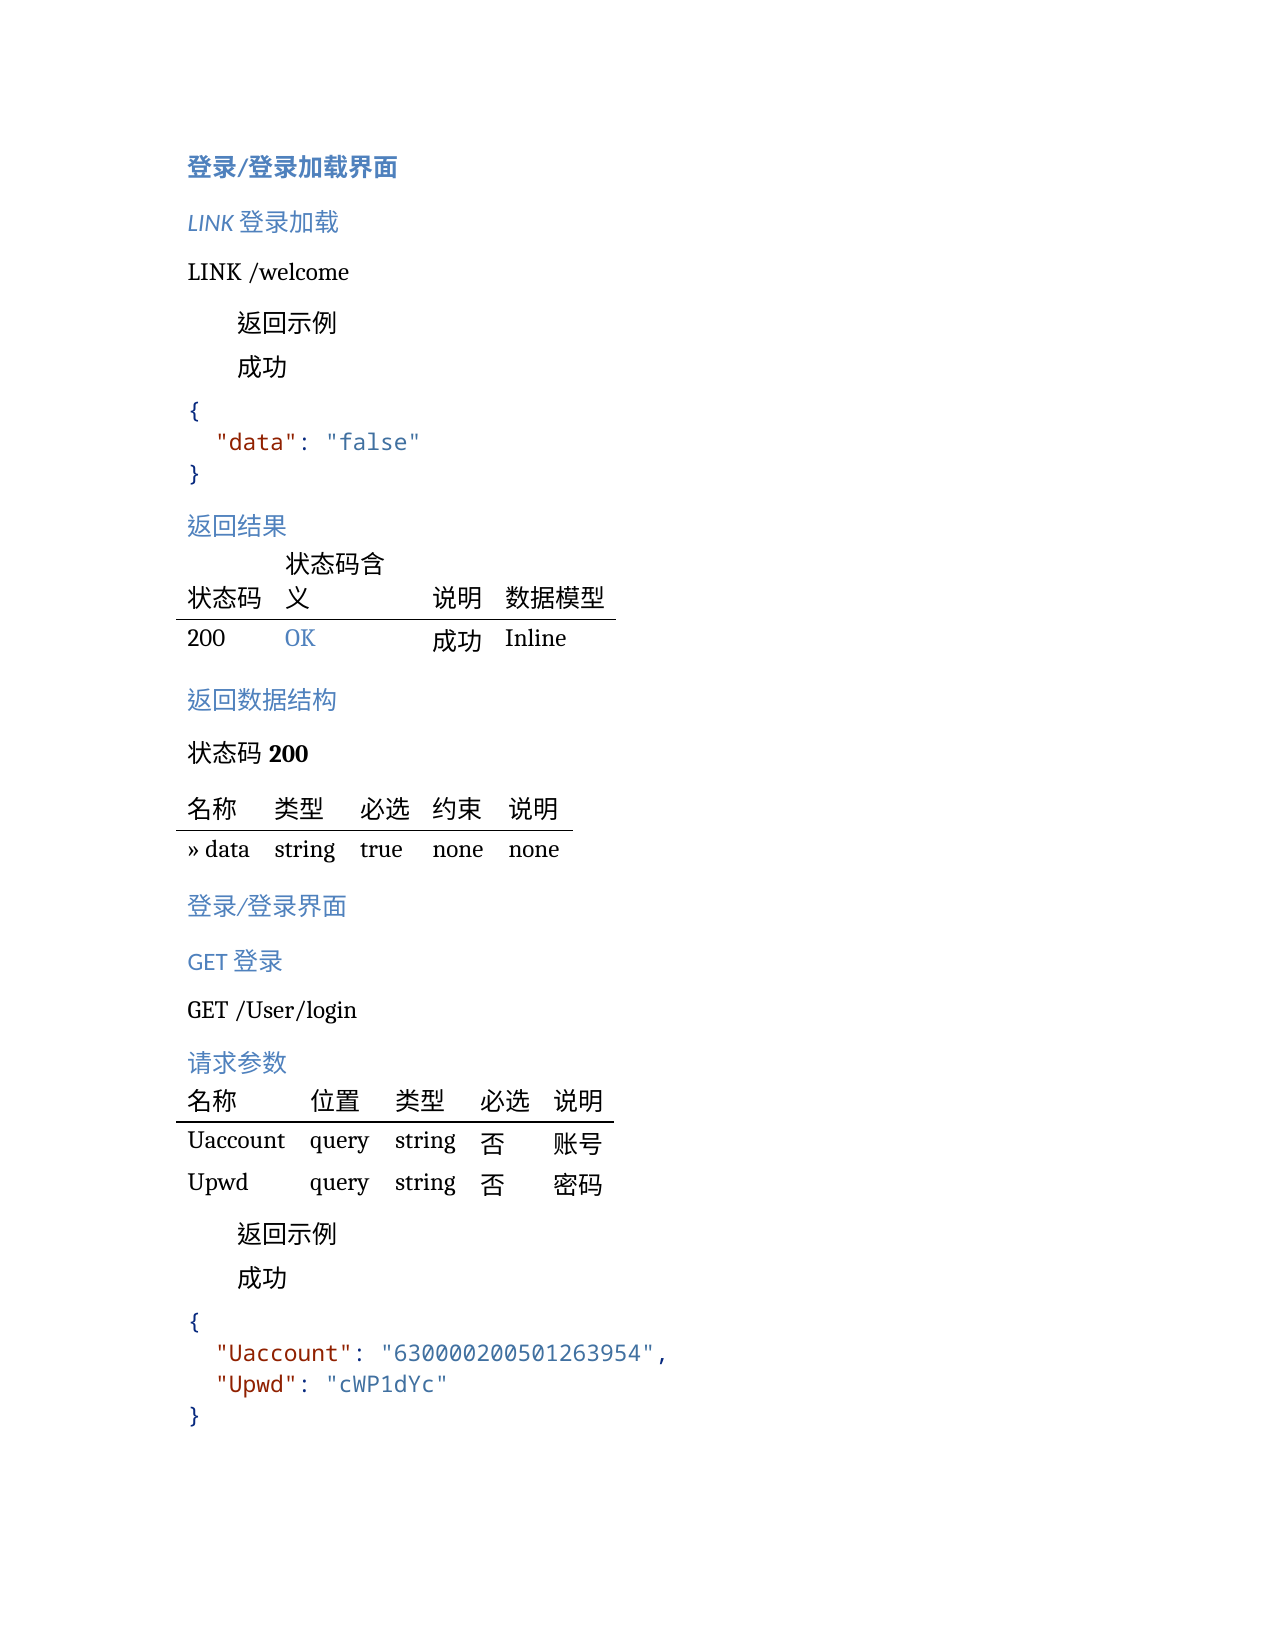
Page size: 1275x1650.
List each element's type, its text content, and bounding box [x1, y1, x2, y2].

text LINK /welcome [187, 258, 1087, 286]
text 成功 [237, 350, 1037, 384]
subtitle 返回数据结构 [187, 682, 1087, 716]
table_cell 成功 [421, 620, 494, 662]
text 状态码 200 [187, 735, 1087, 769]
table_cell query [299, 1164, 384, 1206]
table_cell query [299, 1123, 384, 1164]
table_header 说明 [542, 1080, 614, 1121]
table_header 类型 [384, 1080, 469, 1121]
table_cell 密码 [542, 1164, 614, 1206]
subtitle LINK 登录加载 [187, 205, 1087, 239]
table_cell none [421, 831, 497, 867]
table_cell OK [274, 620, 421, 662]
table_cell 否 [469, 1123, 542, 1164]
text 成功 [237, 1261, 1037, 1295]
table_cell string [384, 1123, 469, 1164]
table_cell string [384, 1164, 469, 1206]
table_header 名称 [176, 788, 263, 829]
subtitle GET 登录 [187, 943, 1087, 977]
subtitle 返回结果 [187, 509, 1087, 543]
table_header 类型 [263, 788, 348, 829]
table_cell 200 [176, 620, 274, 662]
table_cell Upwd [176, 1164, 299, 1206]
text 返回示例 [237, 1216, 1037, 1250]
table_cell » data [176, 831, 263, 867]
table_cell none [497, 831, 573, 867]
subtitle 登录/登录加载界面 [187, 150, 1087, 184]
table_cell Uaccount [176, 1123, 299, 1164]
table_header 说明 [421, 543, 494, 618]
table_cell true [349, 831, 421, 867]
table_header 数据模型 [494, 543, 616, 618]
table_header 说明 [497, 788, 573, 829]
table_cell string [263, 831, 348, 867]
table_header 必选 [469, 1080, 542, 1121]
text 返回示例 [237, 305, 1037, 339]
subtitle 请求参数 [187, 1046, 1087, 1079]
subtitle 登录/登录界面 [187, 888, 1087, 922]
table_cell 账号 [542, 1123, 614, 1164]
table_header 位置 [299, 1080, 384, 1121]
table_header 状态码 [176, 543, 274, 618]
text GET /User/login [187, 996, 1087, 1025]
table_cell Inline [494, 620, 616, 662]
table_cell 否 [469, 1164, 542, 1206]
table_header 名称 [176, 1080, 299, 1121]
table_header 约束 [421, 788, 497, 829]
table_header 状态码含义 [274, 543, 421, 618]
text { "data": "false" } [187, 394, 1087, 488]
table_header 必选 [349, 788, 421, 829]
text { "Uaccount": "630000200501263954", "Upwd": "cWP1dYc" } [187, 1305, 1087, 1430]
